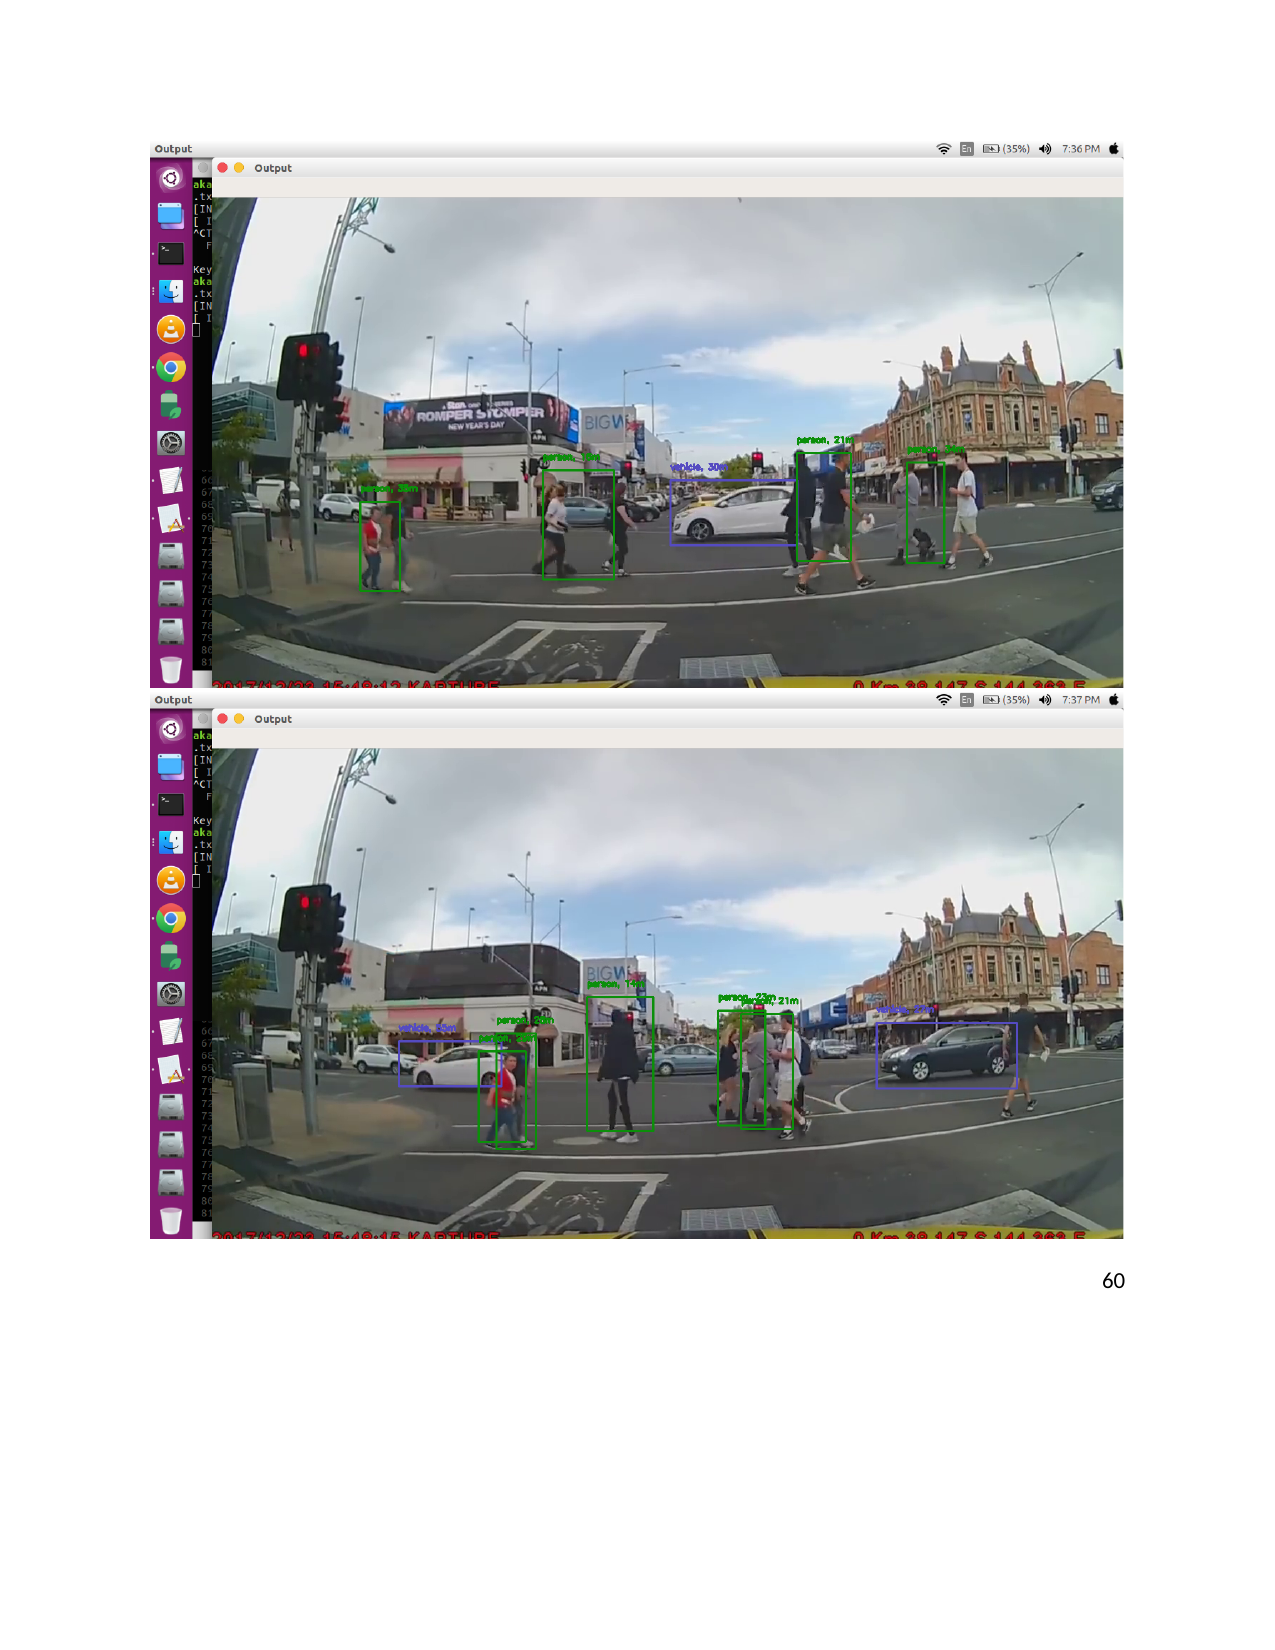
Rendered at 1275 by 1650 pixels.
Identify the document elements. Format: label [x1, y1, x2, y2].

picture [150, 691, 1124, 1239]
picture [150, 140, 1124, 688]
